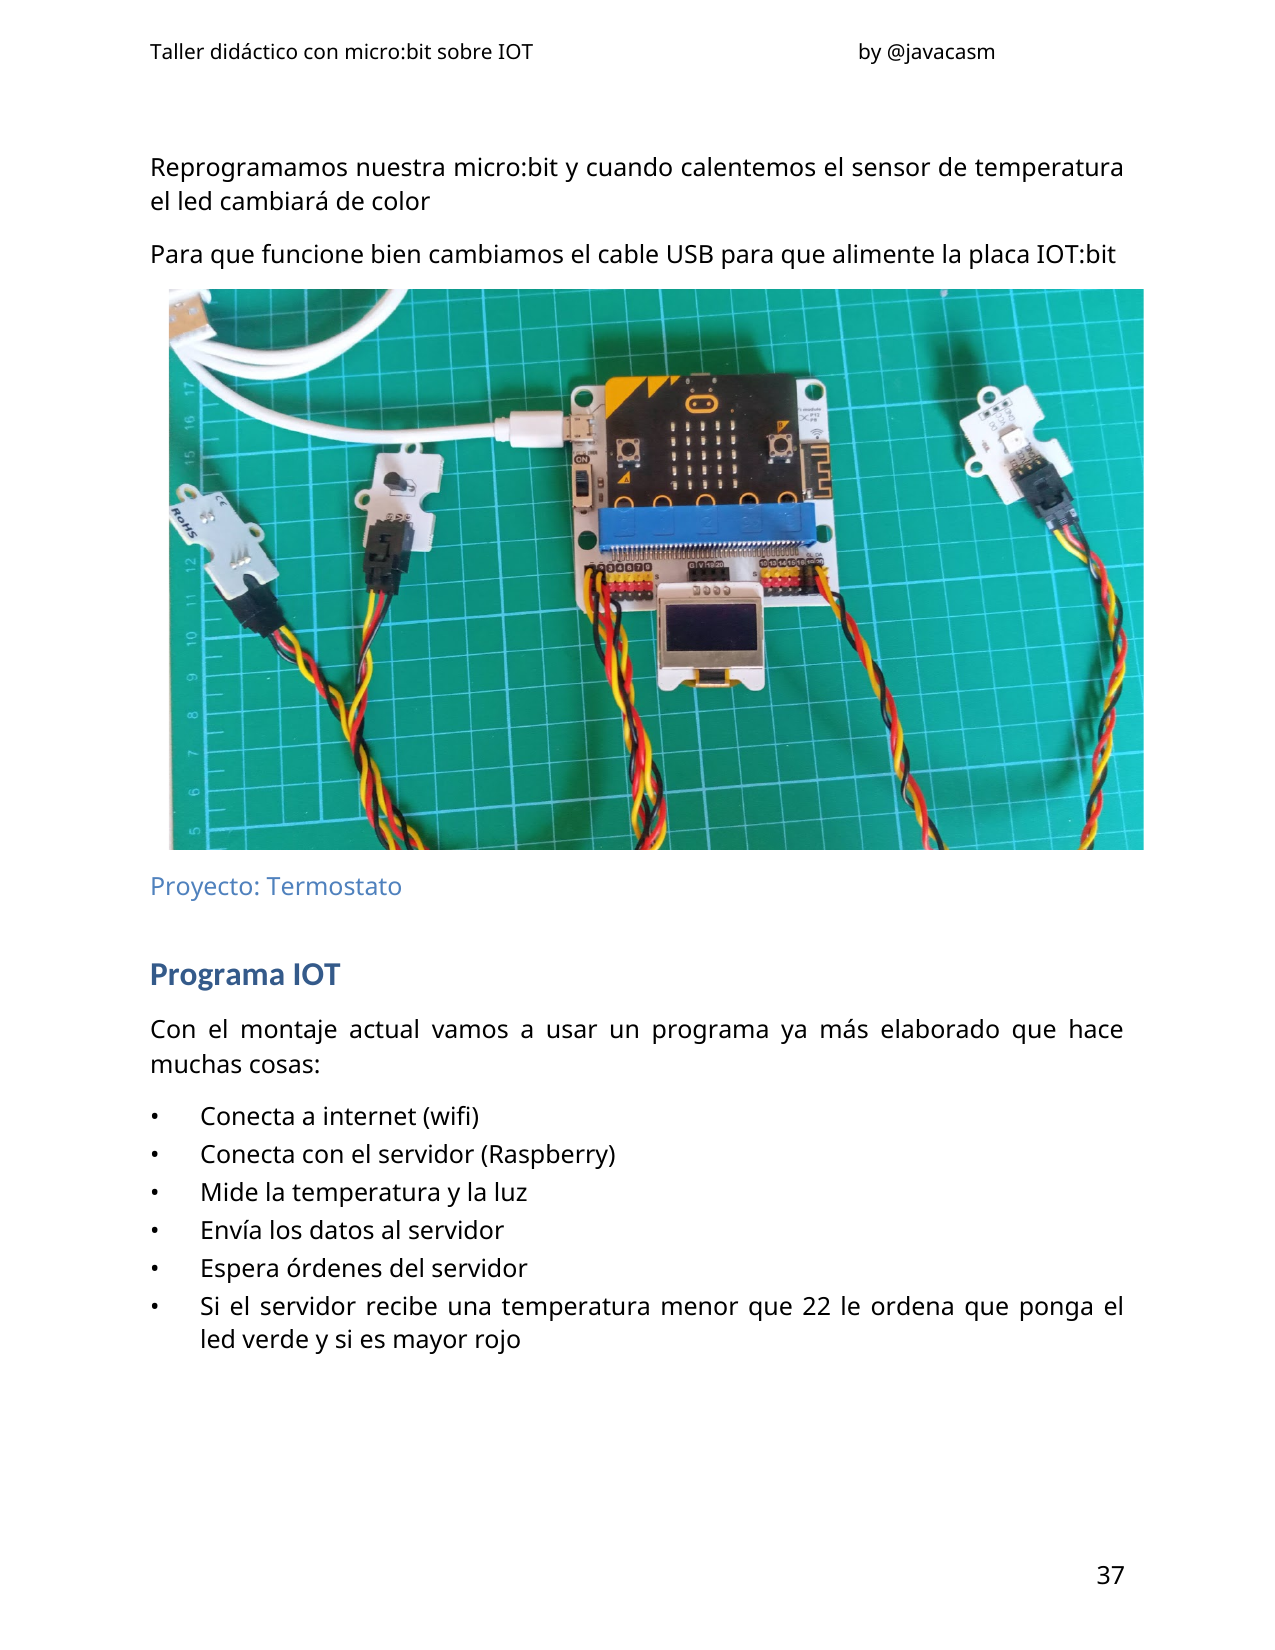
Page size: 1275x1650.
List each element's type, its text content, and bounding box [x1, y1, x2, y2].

text Para que funcione bien cambiamos el cable USB para que alimente la placa IOT:bit [150, 237, 1125, 271]
list Envía los datos al servidor [150, 1212, 1125, 1247]
text Con el montaje actual vamos a usar un programa ya más elaborado que hace muchas cosas: [150, 1012, 1125, 1080]
picture [168, 289, 1144, 850]
subtitle Programa IOT [150, 953, 1125, 993]
list Mide la temperatura y la luz [150, 1175, 1125, 1209]
text Proyecto: Termostato [150, 869, 1125, 903]
list Espera órdenes del servidor [150, 1250, 1125, 1284]
list Si el servidor recibe una temperatura menor que 22 le ordena que ponga el led verde y si es mayor rojo [150, 1288, 1125, 1356]
list Conecta a internet (wifi) [150, 1099, 1125, 1133]
list Conecta con el servidor (Raspberry) [150, 1137, 1125, 1171]
text Reprogramamos nuestra micro:bit y cuando calentemos el sensor de temperatura el led cambiará de color [150, 150, 1125, 218]
